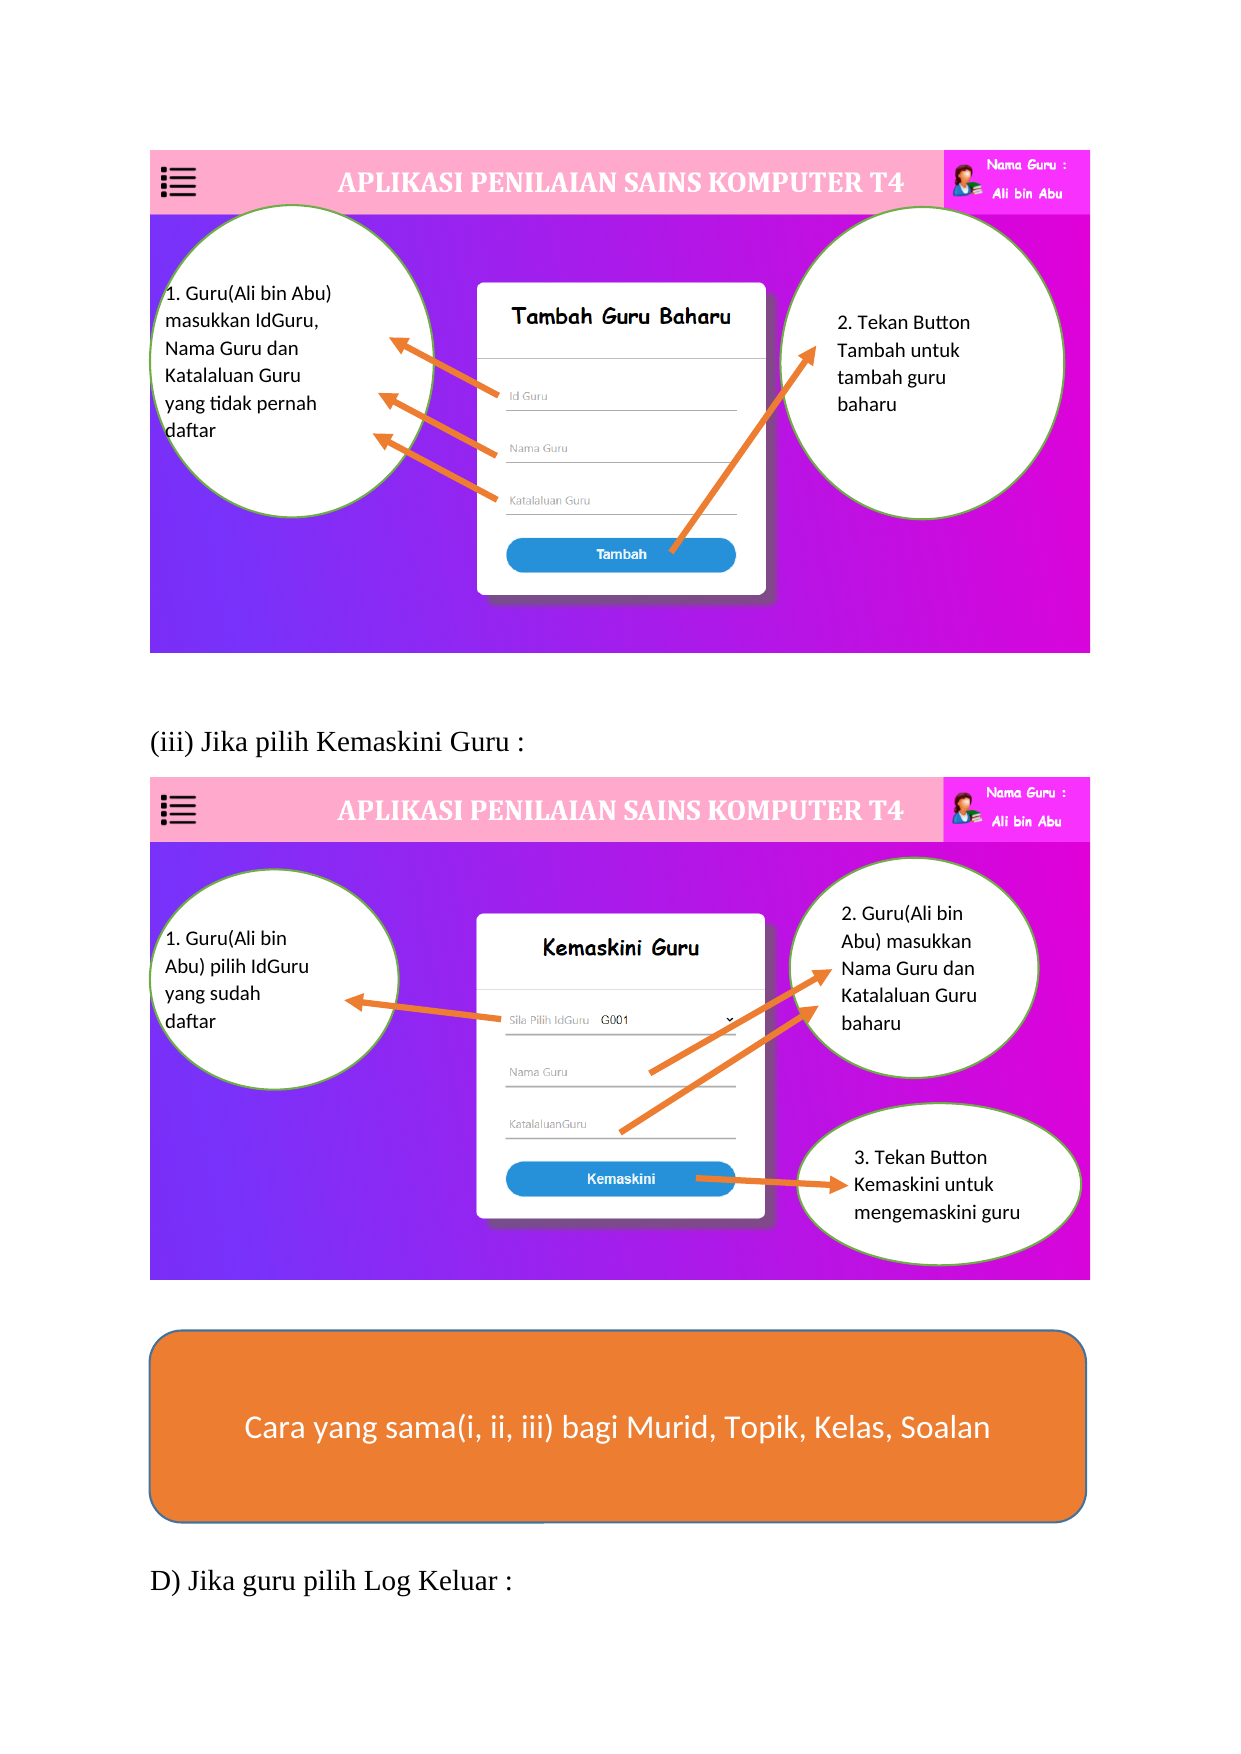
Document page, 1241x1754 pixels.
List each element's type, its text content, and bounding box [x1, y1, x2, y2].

text D) Jika guru pilih Log Keluar : [150, 1563, 1090, 1596]
text (iii) Jika pilih Kemaskini Guru : [150, 724, 1090, 758]
picture [150, 777, 1091, 1280]
picture [150, 150, 1091, 653]
